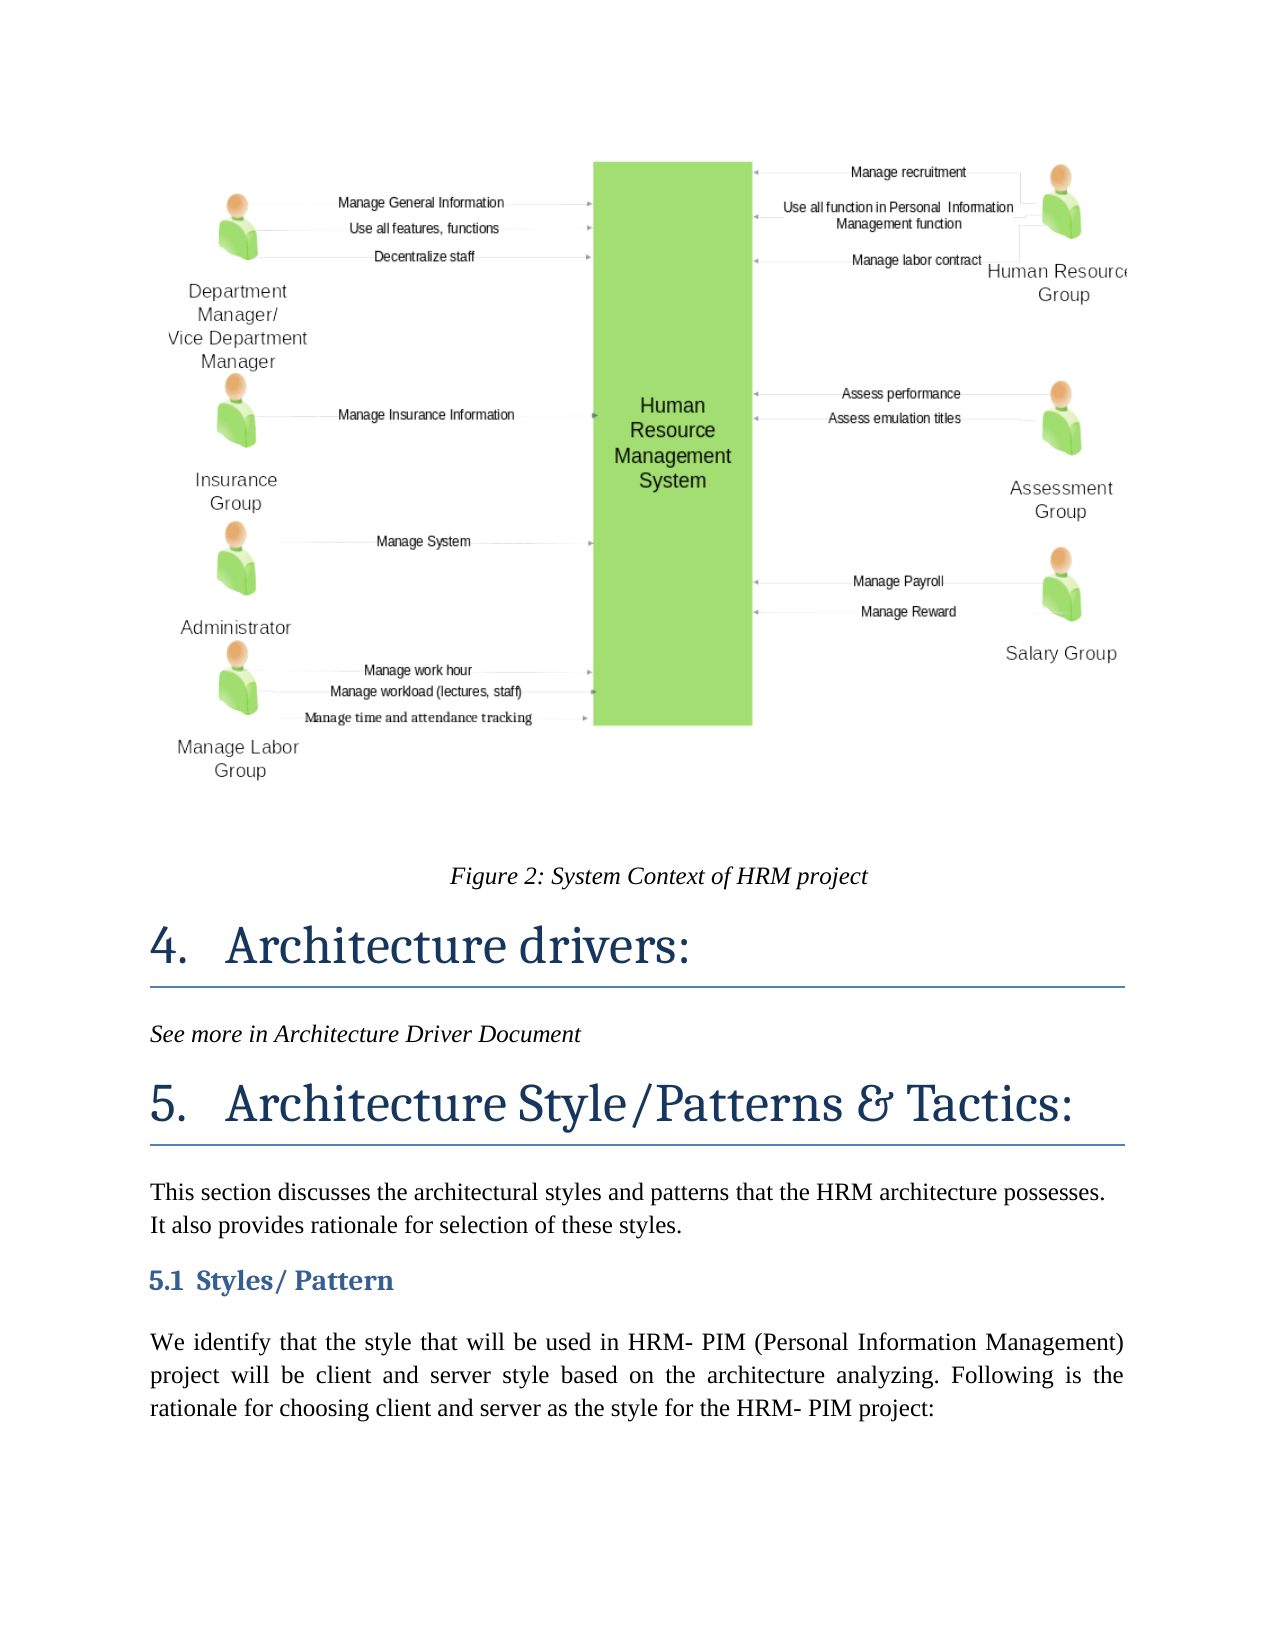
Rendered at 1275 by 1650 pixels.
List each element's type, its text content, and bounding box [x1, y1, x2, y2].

text See more in Architecture Driver Document [150, 1019, 1125, 1048]
text This section discusses the architectural styles and patterns that the HRM architecture possesses. It also provides rationale for selection of these styles. [150, 1177, 1125, 1239]
subtitle Styles/ Pattern [148, 1264, 1125, 1297]
text We identify that the style that will be used in HRM- PIM (Personal Information Management) project will be client and server style based on the architecture analyzing. Following is the rationale for choosing client and server as the style for the HRM- PIM project: [150, 1327, 1125, 1422]
text Figure 2: System Context of HRM project [150, 861, 1125, 890]
title Architecture Style/Patterns & Tactics: [150, 1073, 1125, 1144]
title Architecture drivers: [150, 915, 1125, 986]
